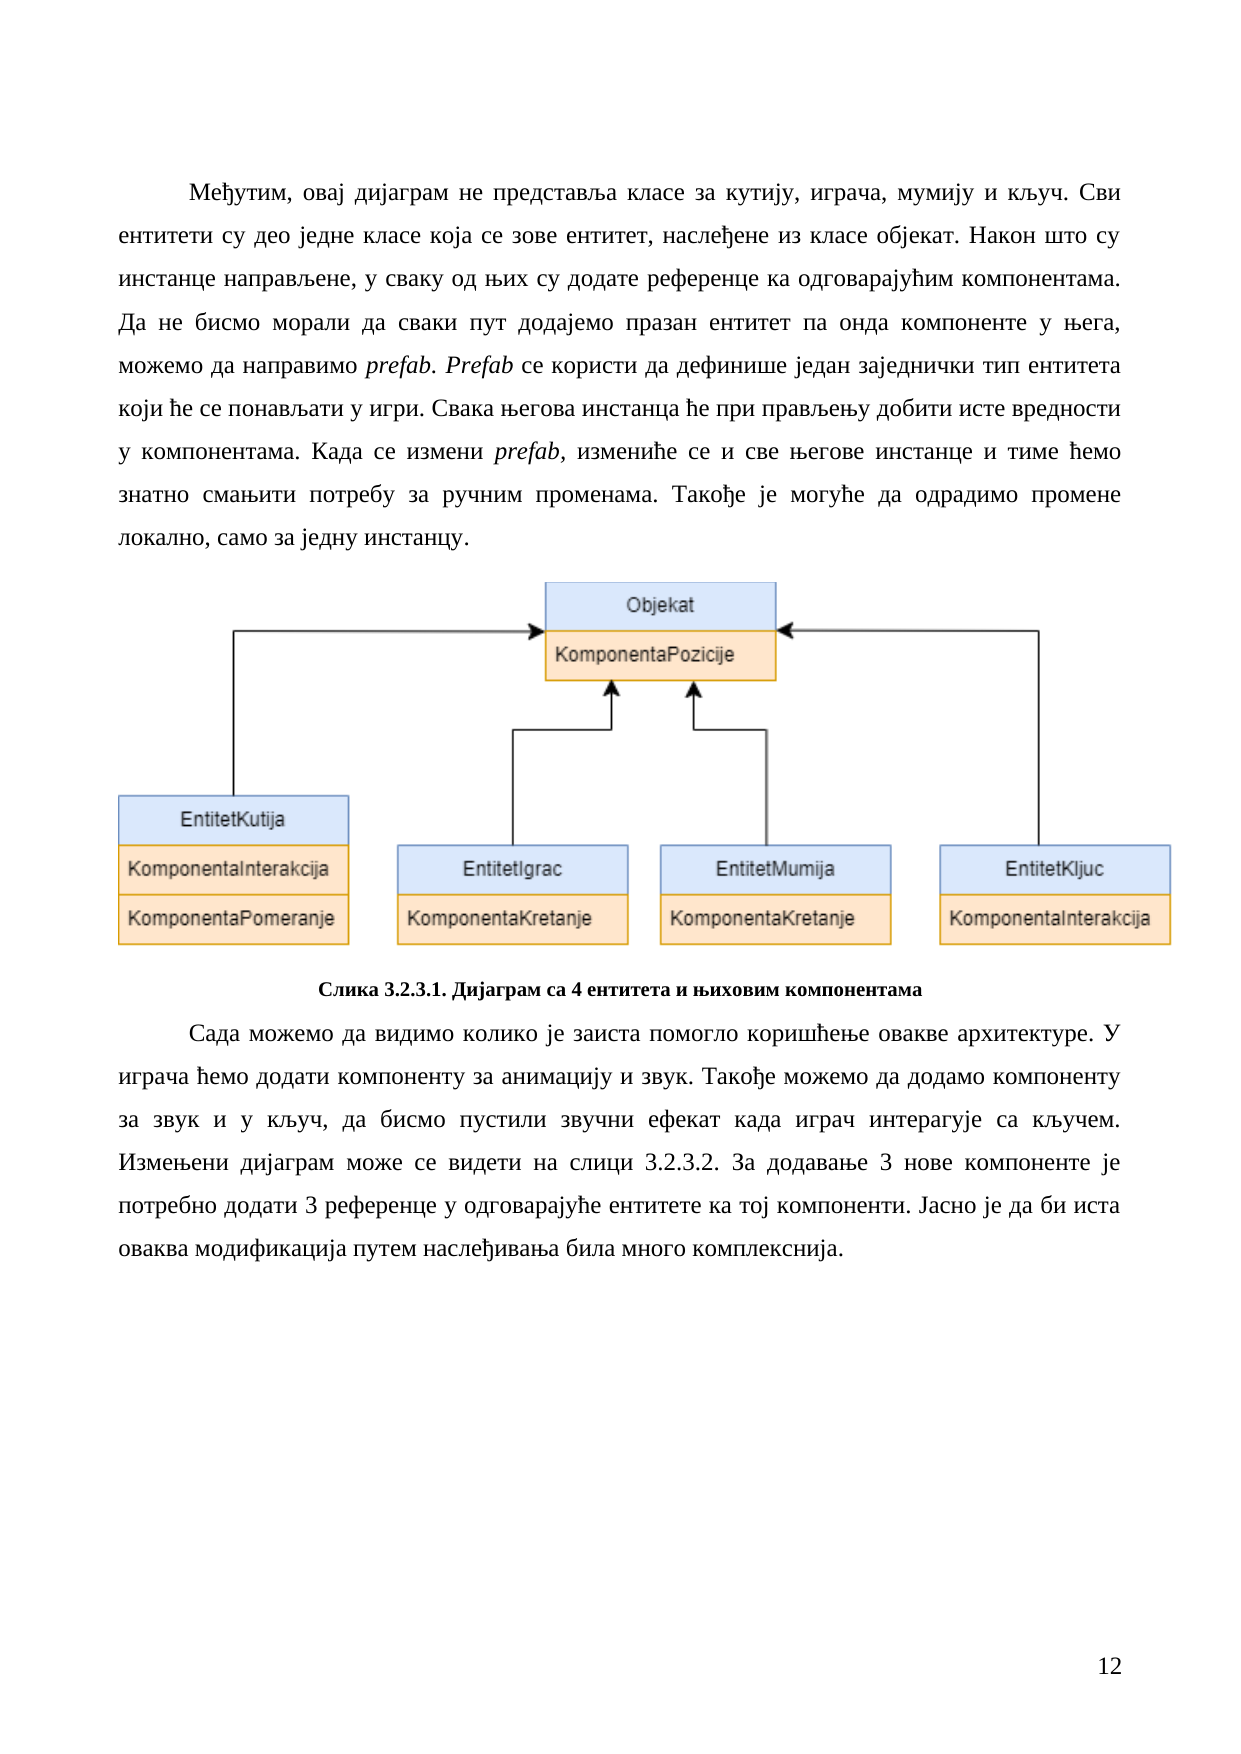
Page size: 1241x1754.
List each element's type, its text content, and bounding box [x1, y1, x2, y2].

text Слика 3.2.3.1. Дијаграм са 4 ентитета и њиховим компонентама [118, 977, 1122, 1001]
text Сада можемо да видимо колико је заиста помогло коришћење овакве архитектуре. У играча ћемо додати компоненту за анимацију и звук. Такође можемо да додамо компоненту за звук и у кључ, да бисмо пустили звучни ефекат када играч интерагује са кључем. Измењени дијаграм може се видети на слици 3.2.3.2. За додавање 3 нове компоненте је потребно додати 3 референце у одговарајуће ентитете ка тој компоненти. Јасно је да би иста оваква модификација путем наслеђивања била много комплекснија. [118, 1018, 1122, 1262]
text Међутим, овај дијаграм не представља класе за кутију, играча, мумију и кључ. Сви ентитети су део једне класе која се зове ентитет, наслеђене из класе објекат. Након што су инстанце направљене, у сваку од њих су додате референце ка одговарајућим компонентама. Да не бисмо морали да сваки пут додајемо празан ентитет па онда компоненте у њега, можемо да направимо prefab. Prefab се користи да дефинише један заједнички тип ентитета који ће се понављати у игри. Свака његова инстанца ће при прављењу добити исте вредности у компонентама. Када се измени prefab, измениће се и све његове инстанце и тиме ћемо знатно смањити потребу за ручним променама. Такође је могуће да одрадимо промене локално, само за једну инстанцу. [118, 177, 1122, 551]
picture [118, 582, 1173, 947]
